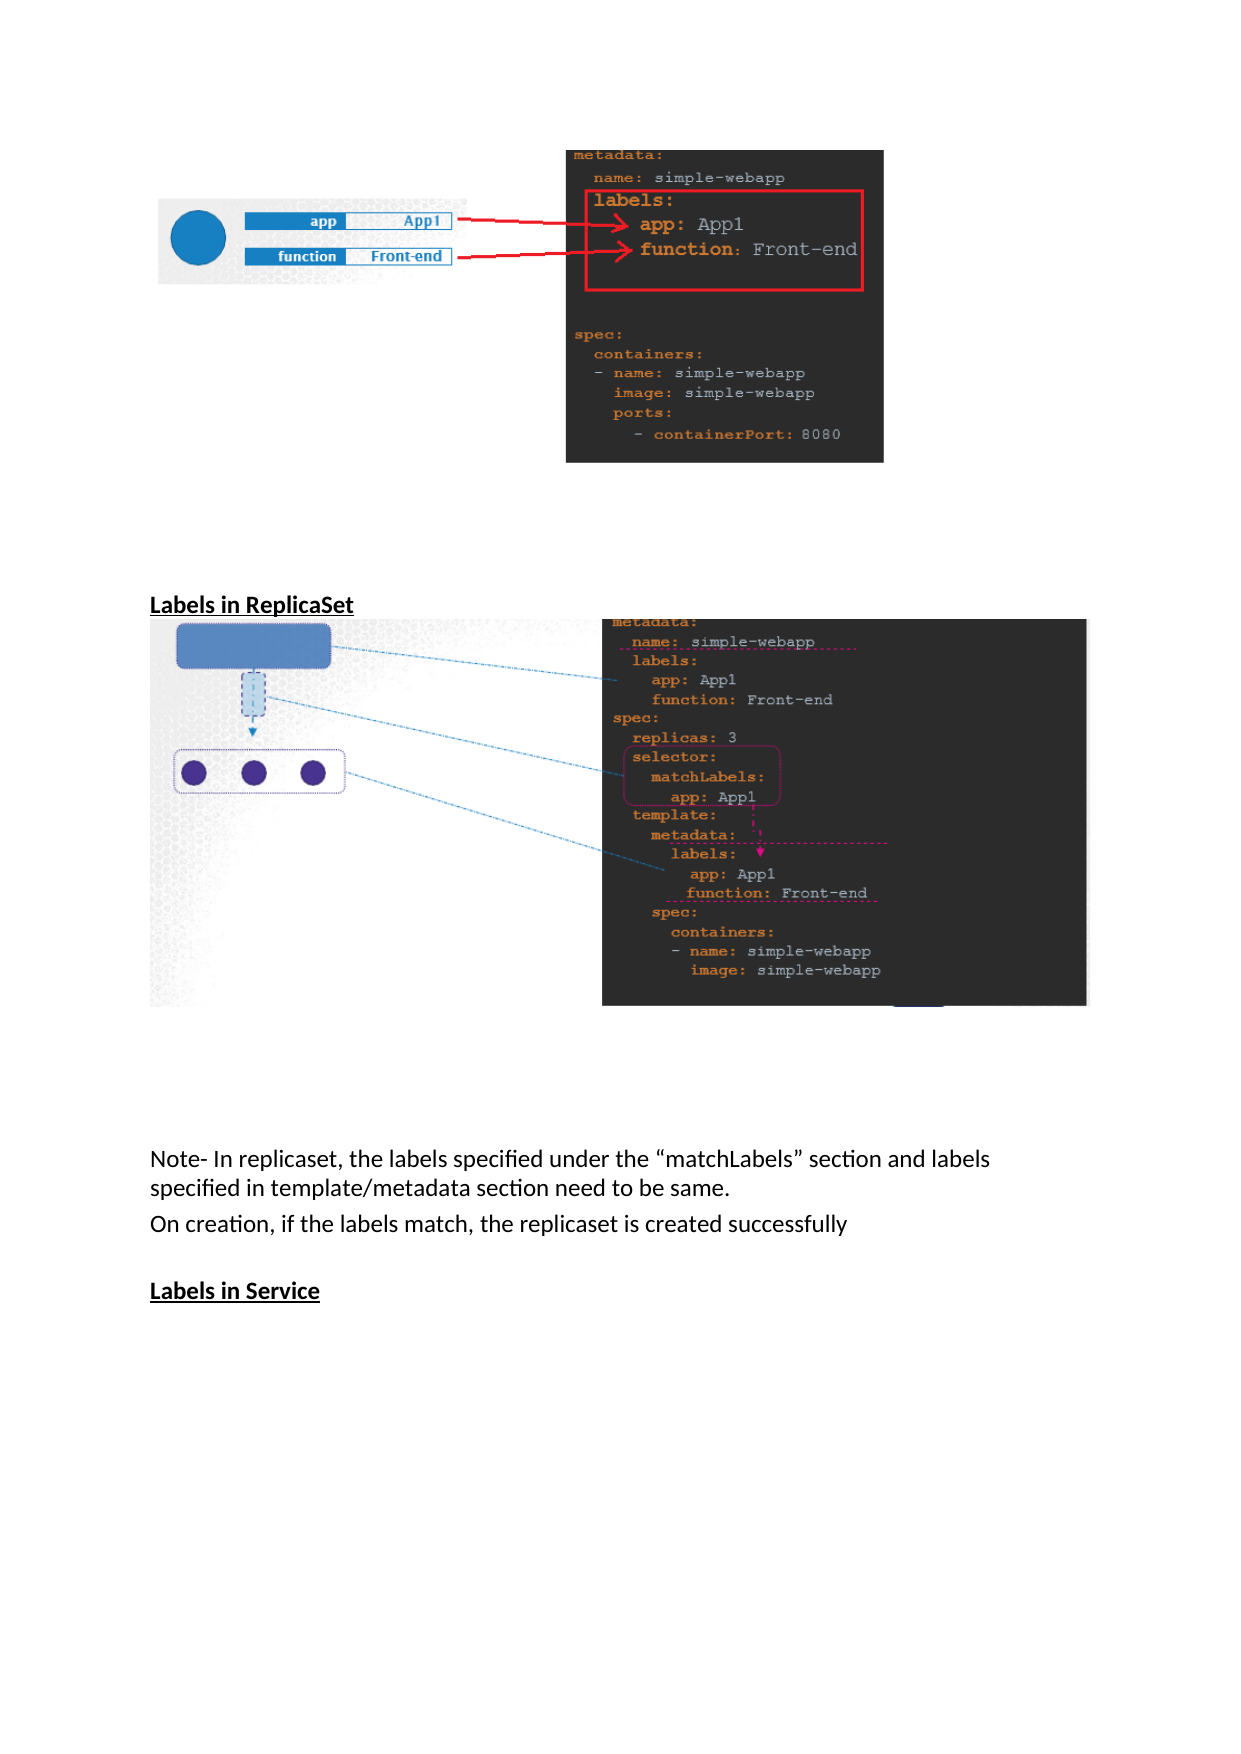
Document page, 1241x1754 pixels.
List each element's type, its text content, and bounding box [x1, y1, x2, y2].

text Labels in Service [150, 1275, 1090, 1306]
picture [150, 150, 889, 468]
text Labels in ReplicaSet [150, 589, 1054, 619]
text On creation, if the labels match, the replicaset is created successfully [150, 1209, 1051, 1239]
text Note- In replicaset, the labels specified under the “matchLabels” section and labels specified in template/metadata section need to be same. [150, 1143, 1051, 1203]
picture [150, 619, 1091, 1007]
